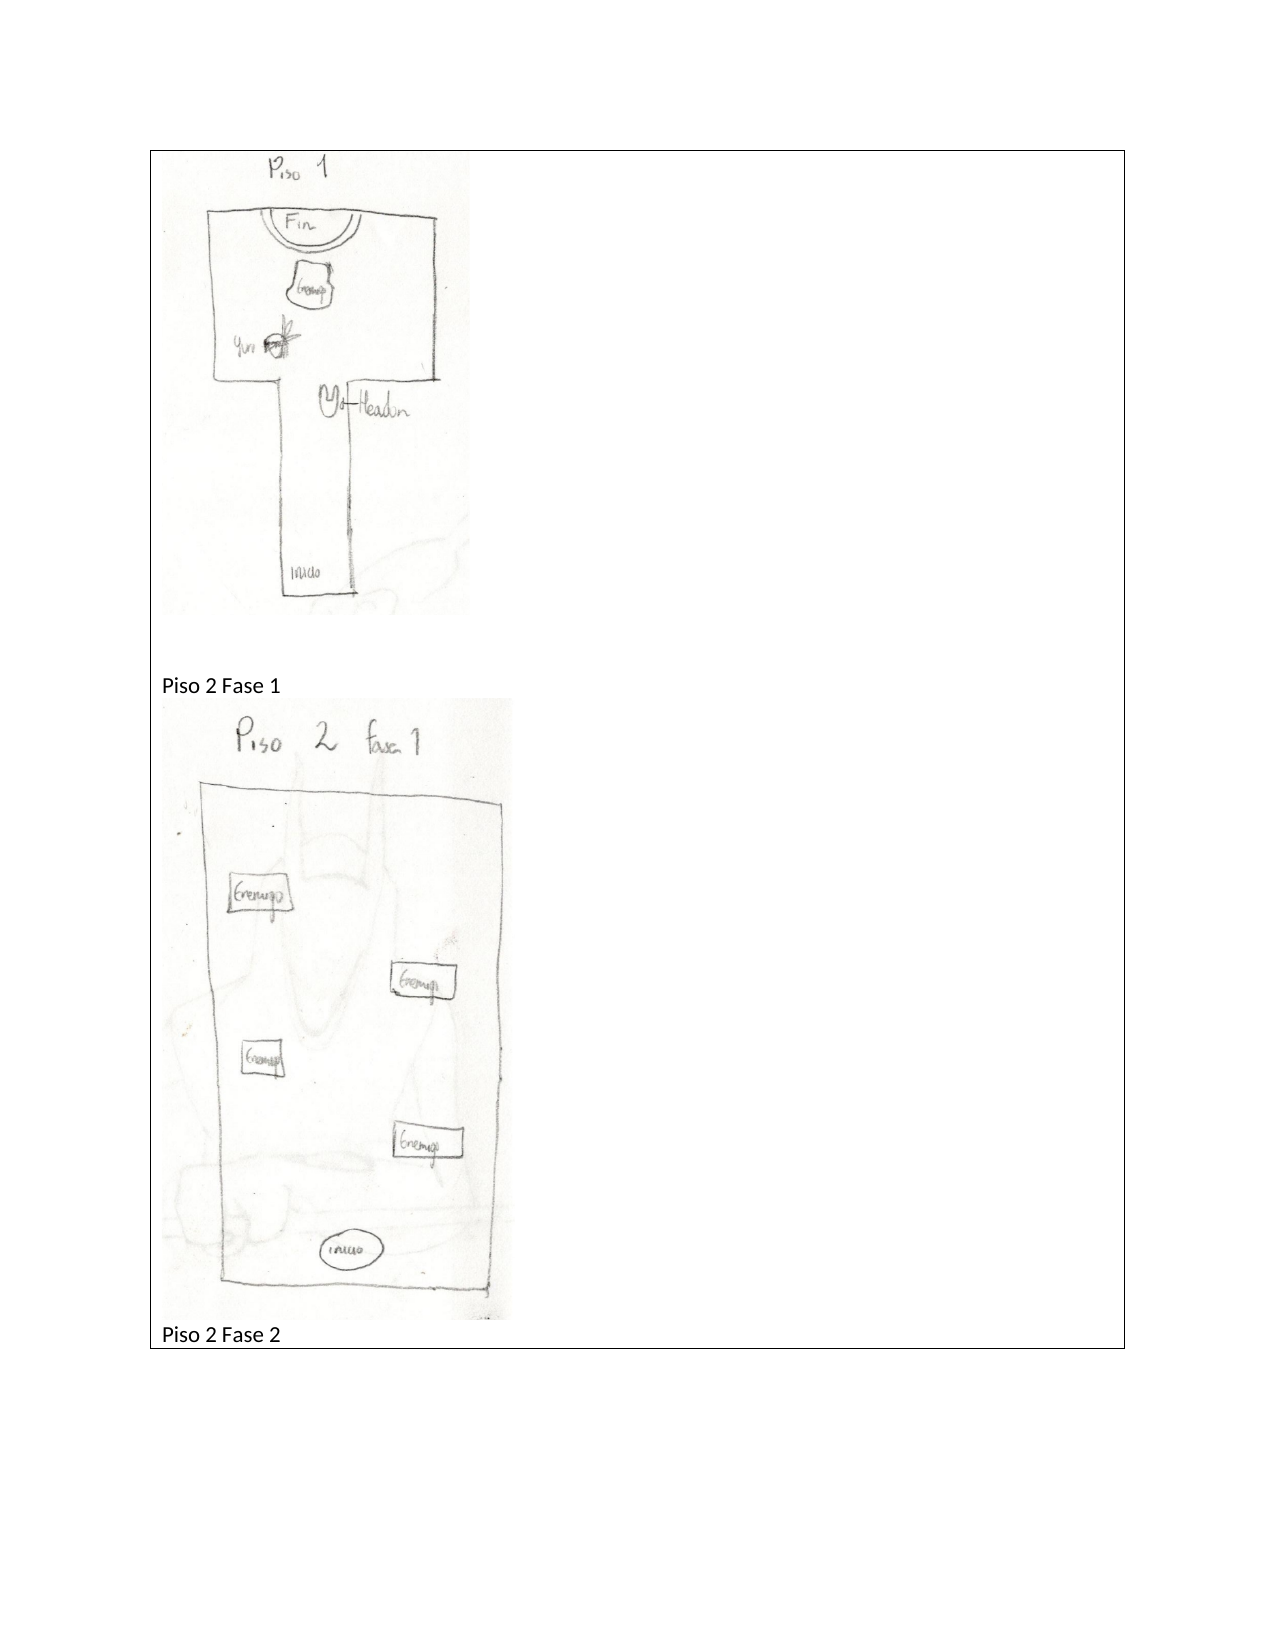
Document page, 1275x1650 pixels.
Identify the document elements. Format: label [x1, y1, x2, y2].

picture [161, 151, 470, 615]
table_cell [151, 151, 1124, 1348]
picture [161, 698, 515, 1320]
